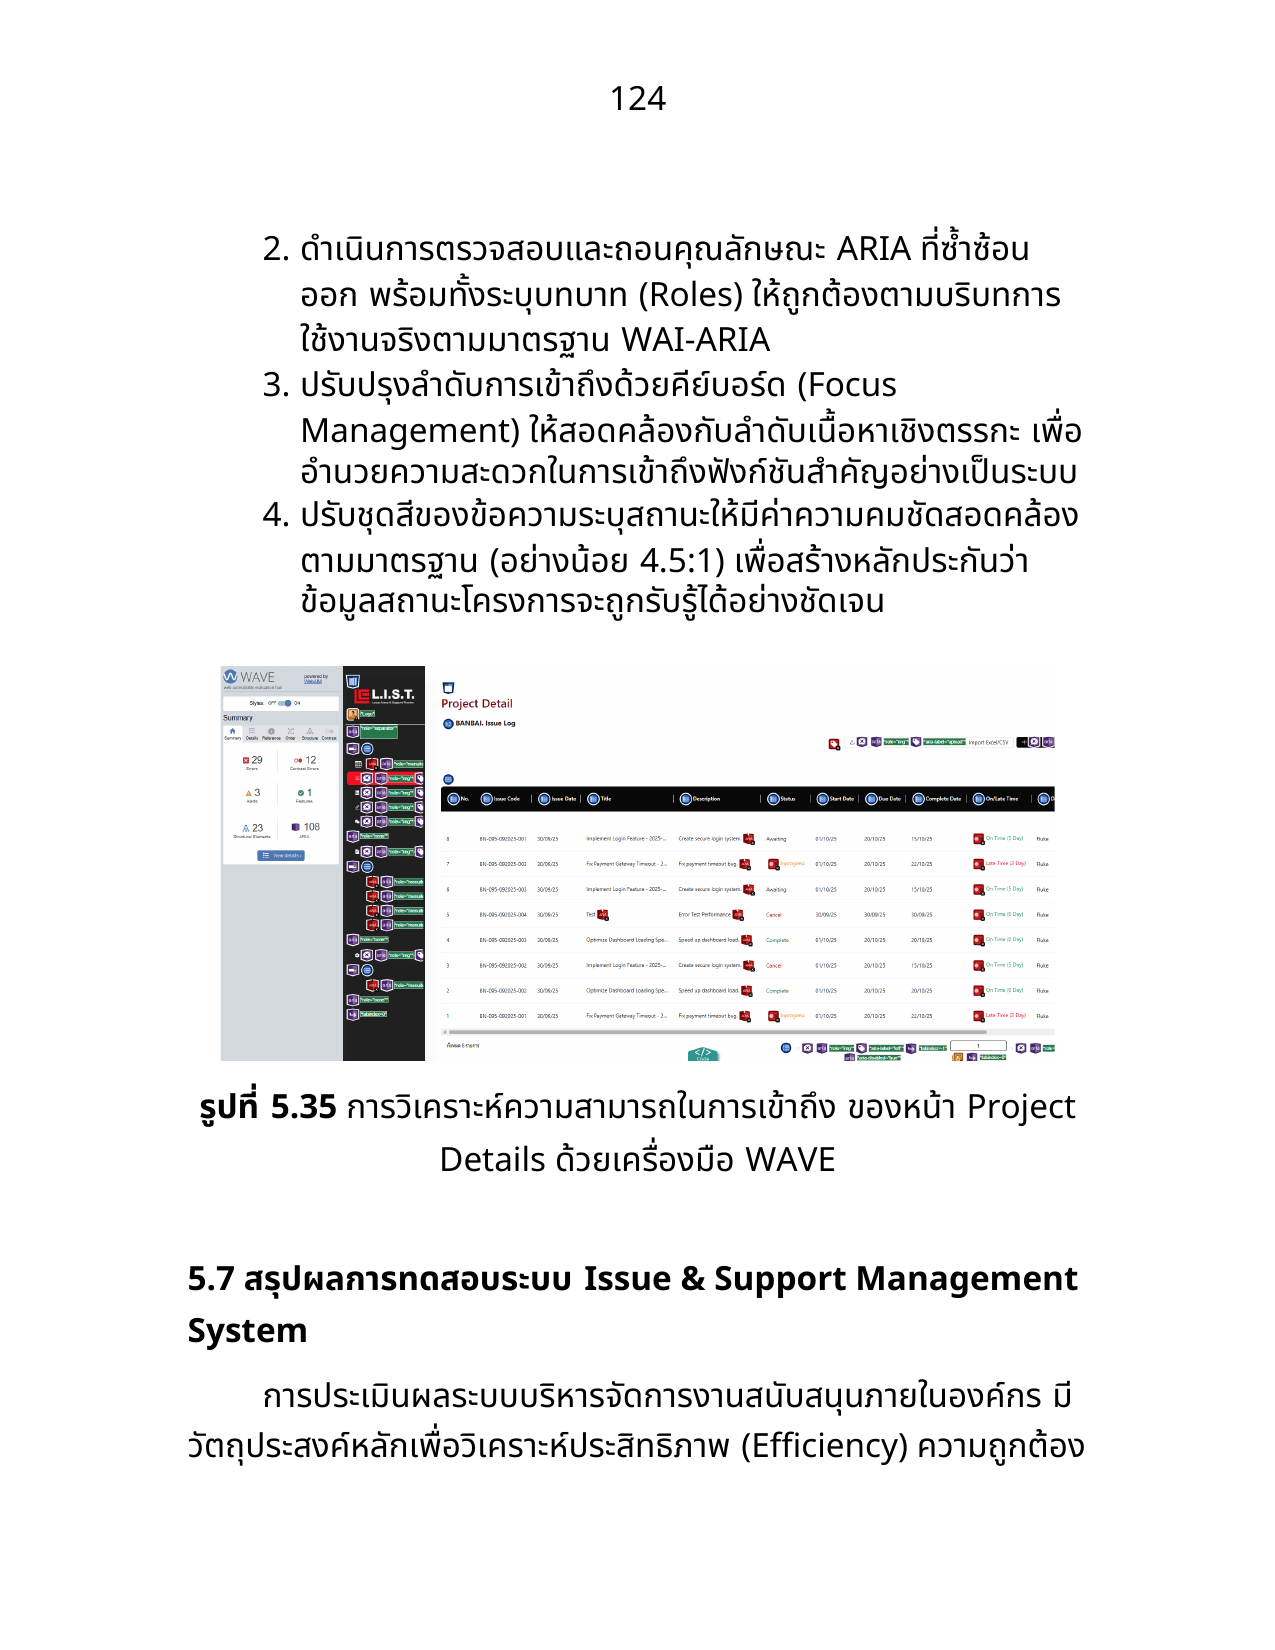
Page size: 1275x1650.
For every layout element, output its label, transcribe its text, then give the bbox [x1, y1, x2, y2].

text 5.7 สรุปผลการทดสอบระบบ Issue & Support Management System [187, 1254, 1087, 1352]
list ดำเนินการตรวจสอบและถอนคุณลักษณะ ARIA ที่ซ้ำซ้อนออก พร้อมทั้งระบุบทบาท (Roles) ให้ถูกต้องตามบริบทการใช้งานจริงตามมาตรฐาน WAI-ARIA [262, 225, 1087, 361]
list ปรับชุดสีของข้อความระบุสถานะให้มีค่าความคมชัดสอดคล้องตามมาตรฐาน (อย่างน้อย 4.5:1) เพื่อสร้างหลักประกันว่าข้อมูลสถานะโครงการจะถูกรับรู้ได้อย่างชัดเจน [262, 491, 1087, 621]
text รูปที่ 5.35 การวิเคราะห์ความสามารถในการเข้าถึง ของหน้า Project Details ด้วยเครื่องมือ WAVE [187, 1083, 1087, 1181]
picture [220, 666, 1055, 1061]
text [187, 1376, 1087, 1468]
list ปรับปรุงลำดับการเข้าถึงด้วยคีย์บอร์ด (Focus Management) ให้สอดคล้องกับลำดับเนื้อหาเชิงตรรกะ เพื่ออำนวยความสะดวกในการเข้าถึงฟังก์ชันสำคัญอย่างเป็นระบบ [262, 361, 1087, 491]
